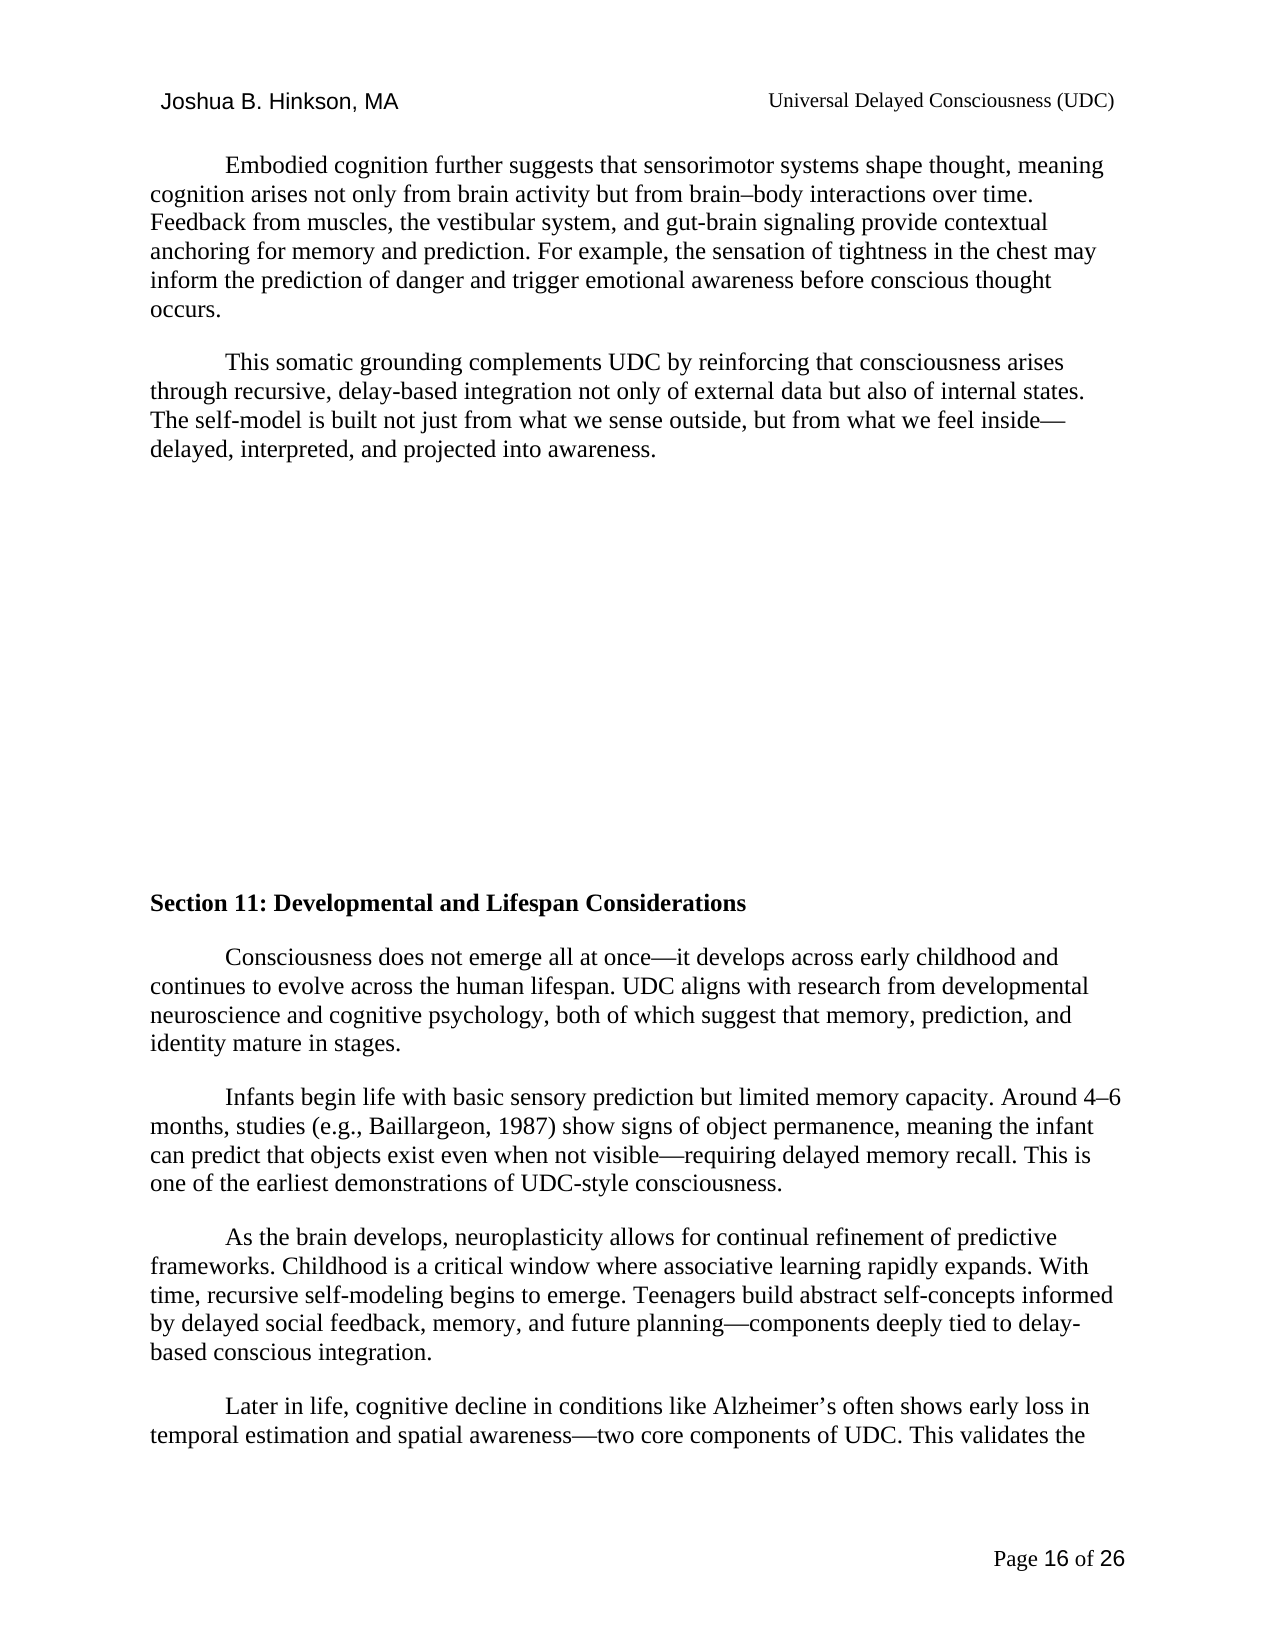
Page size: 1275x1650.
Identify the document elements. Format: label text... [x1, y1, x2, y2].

text As the brain develops, neuroplasticity allows for continual refinement of predictive frameworks. Childhood is a critical window where associative learning rapidly expands. With time, recursive self-modeling begins to emerge. Teenagers build abstract self-concepts informed by delayed social feedback, memory, and future planning—components deeply tied to delay-based conscious integration. [150, 1222, 1125, 1366]
text This somatic grounding complements UDC by reinforcing that consciousness arises through recursive, delay-based integration not only of external data but also of internal states. The self-model is built not just from what we sense outside, but from what we feel inside—delayed, interpreted, and projected into awareness. [150, 347, 1125, 462]
text Infants begin life with basic sensory prediction but limited memory capacity. Around 4–6 months, studies (e.g., Baillargeon, 1987) show signs of object permanence, meaning the infant can predict that objects exist even when not visible—requiring delayed memory recall. This is one of the earliest demonstrations of UDC-style consciousness. [150, 1082, 1125, 1197]
text Consciousness does not emerge all at once—it develops across early childhood and continues to evolve across the human lifespan. UDC aligns with research from developmental neuroscience and cognitive psychology, both of which suggest that memory, prediction, and identity mature in stages. [150, 942, 1125, 1057]
text Embodied cognition further suggests that sensorimotor systems shape thought, meaning cognition arises not only from brain activity but from brain–body interactions over time. Feedback from muscles, the vestibular system, and gut-brain signaling provide contextual anchoring for memory and prediction. For example, the sensation of tightness in the chest may inform the prediction of danger and trigger emotional awareness before conscious thought occurs. [150, 150, 1125, 322]
subtitle Section 11: Developmental and Lifespan Considerations [150, 888, 1125, 917]
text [150, 1391, 1125, 1448]
